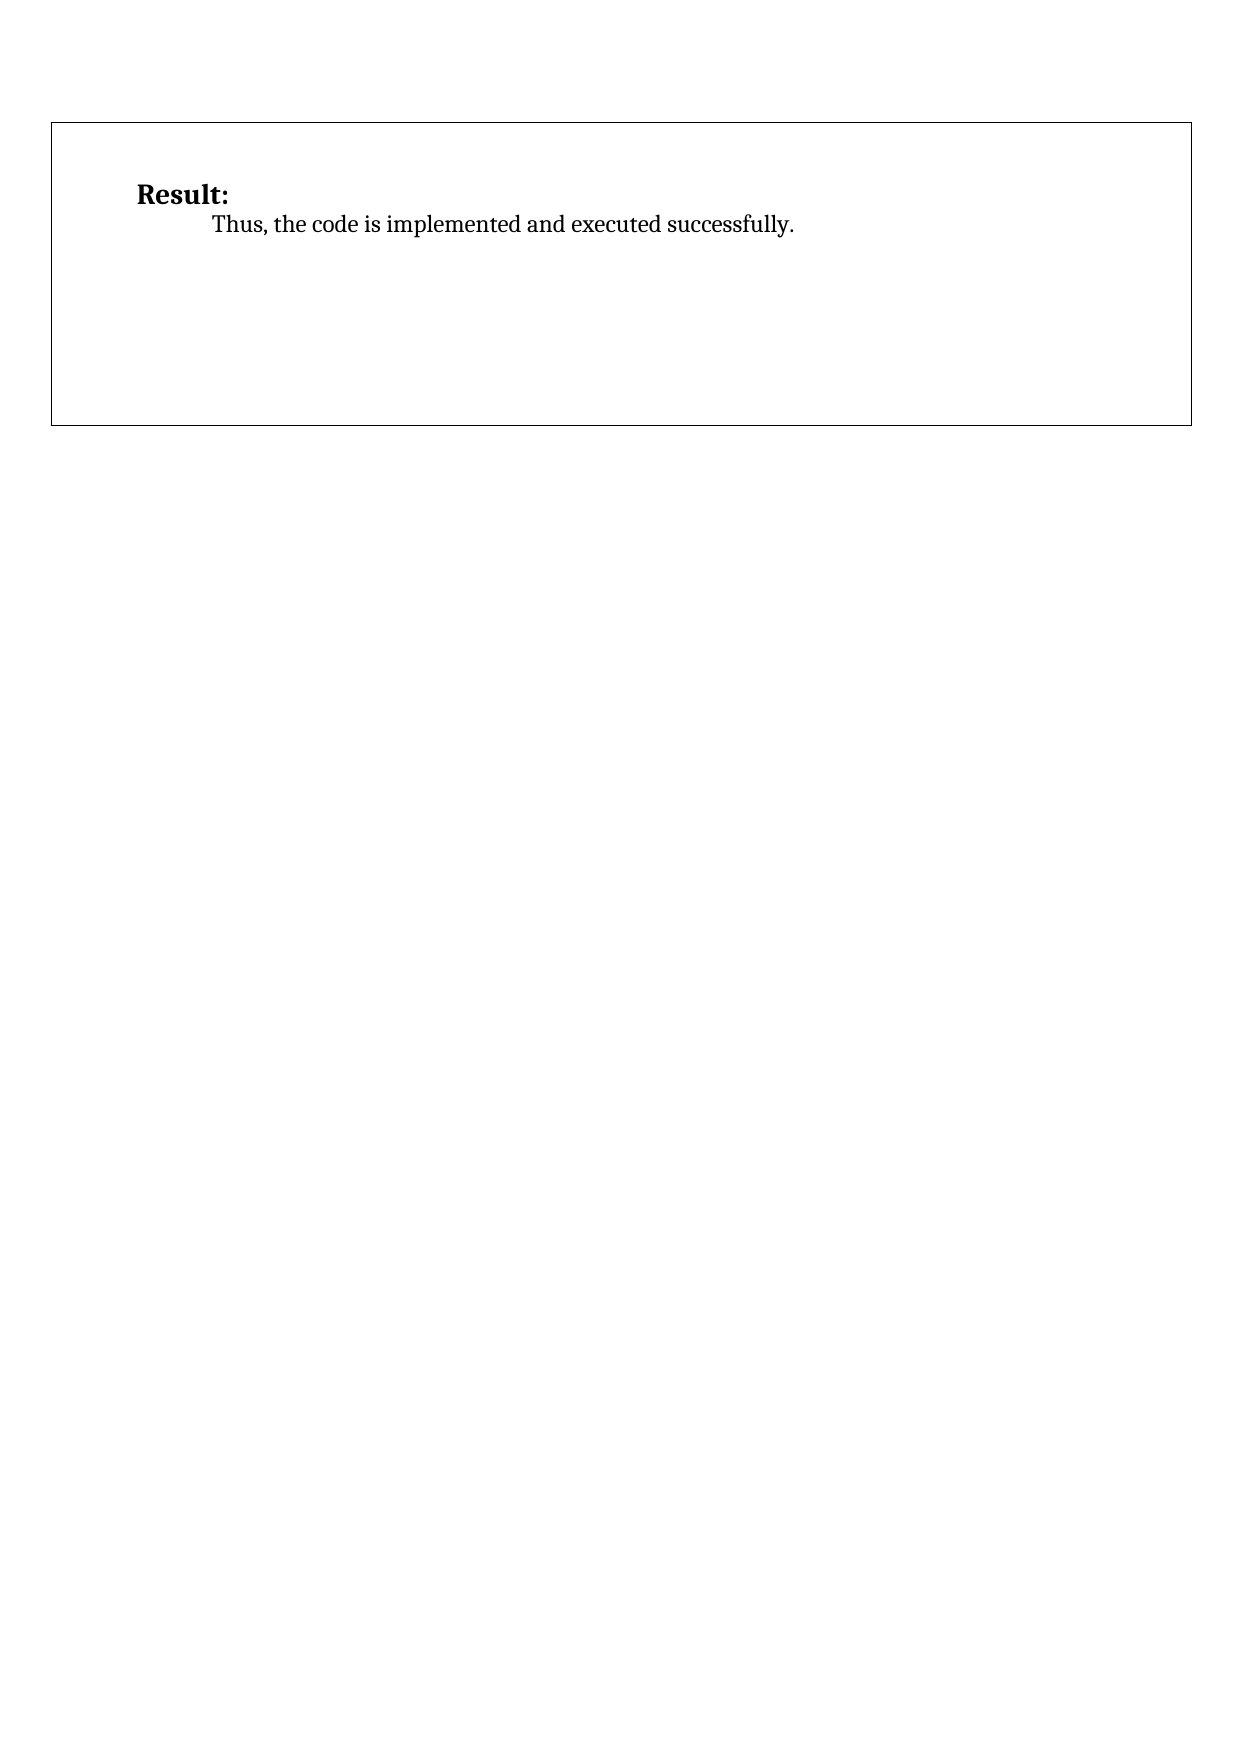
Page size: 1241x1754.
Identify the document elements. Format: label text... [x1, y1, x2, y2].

table_cell Result: Thus, the code is implemented and executed successfully. [52, 123, 1099, 425]
table_cell [1099, 123, 1191, 425]
